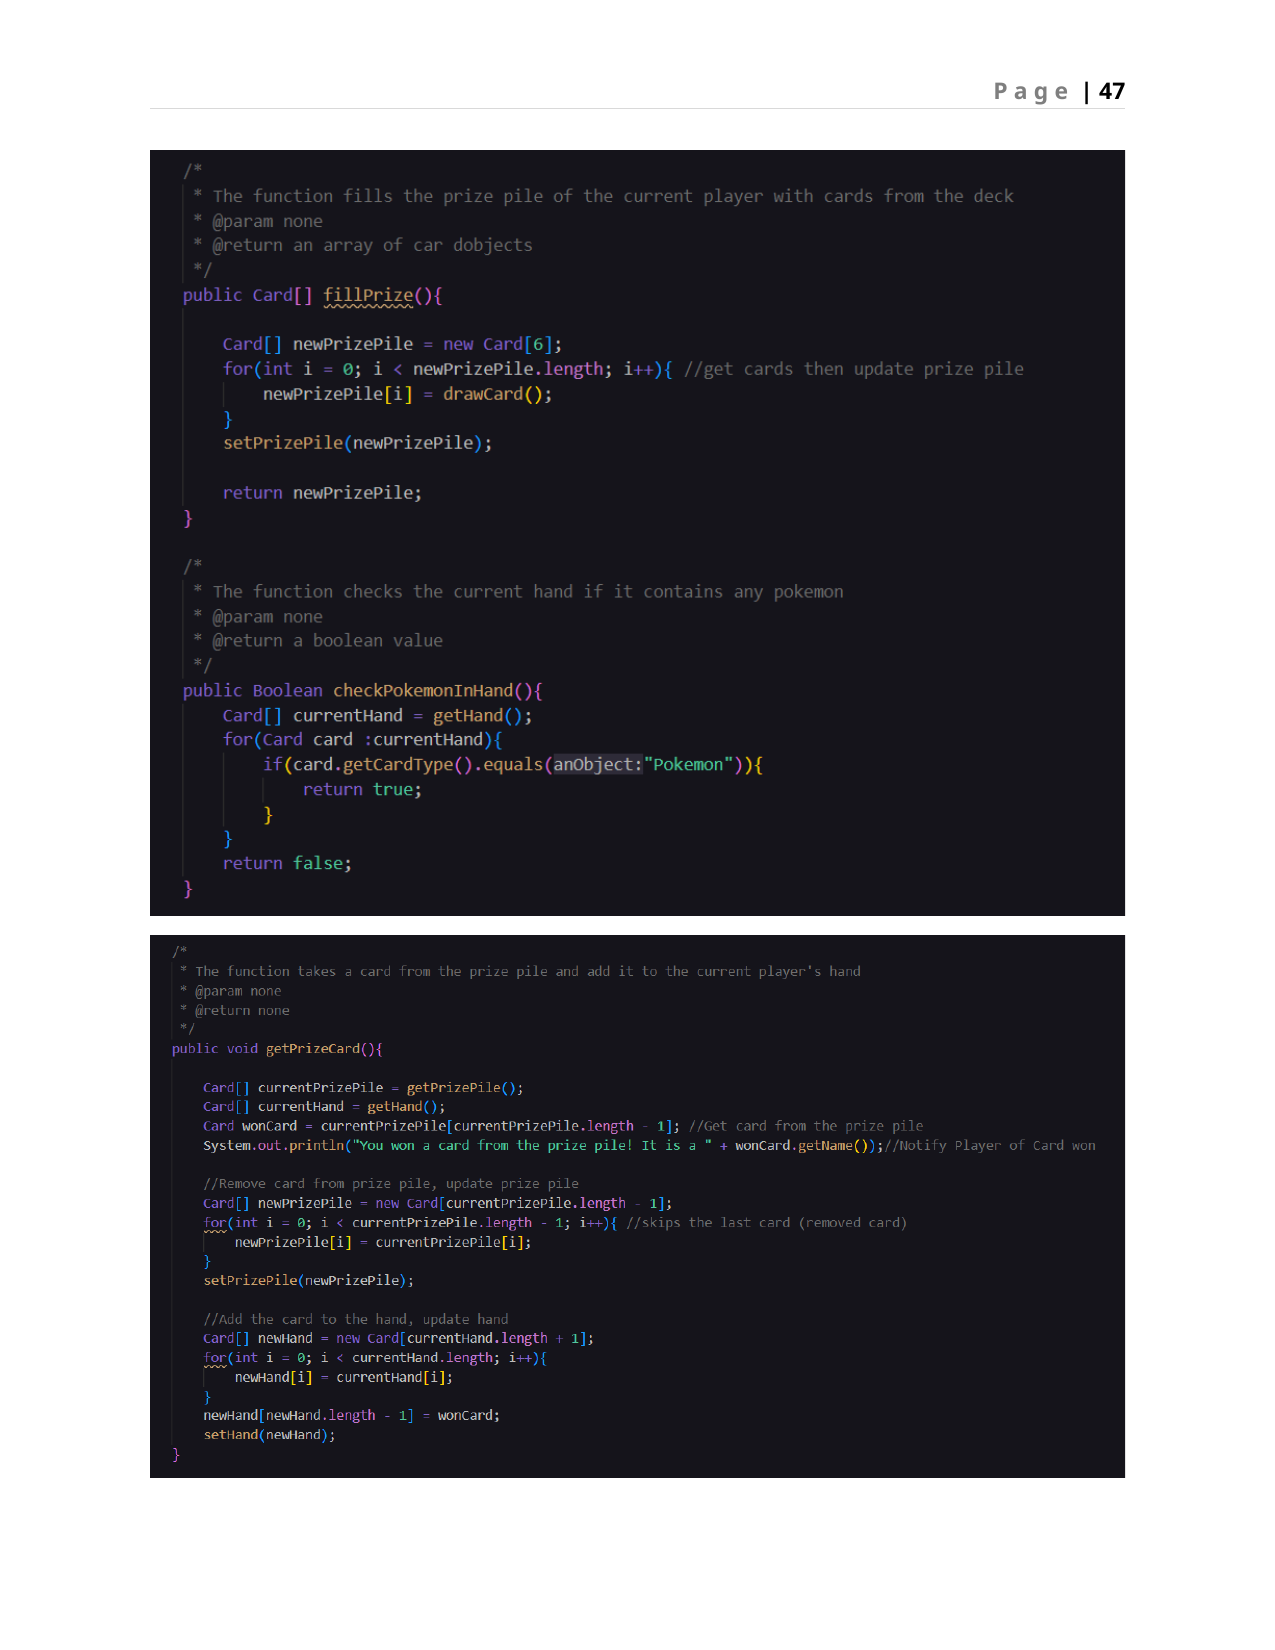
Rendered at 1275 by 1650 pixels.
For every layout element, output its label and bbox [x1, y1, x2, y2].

picture [150, 935, 1125, 1478]
picture [150, 150, 1125, 916]
